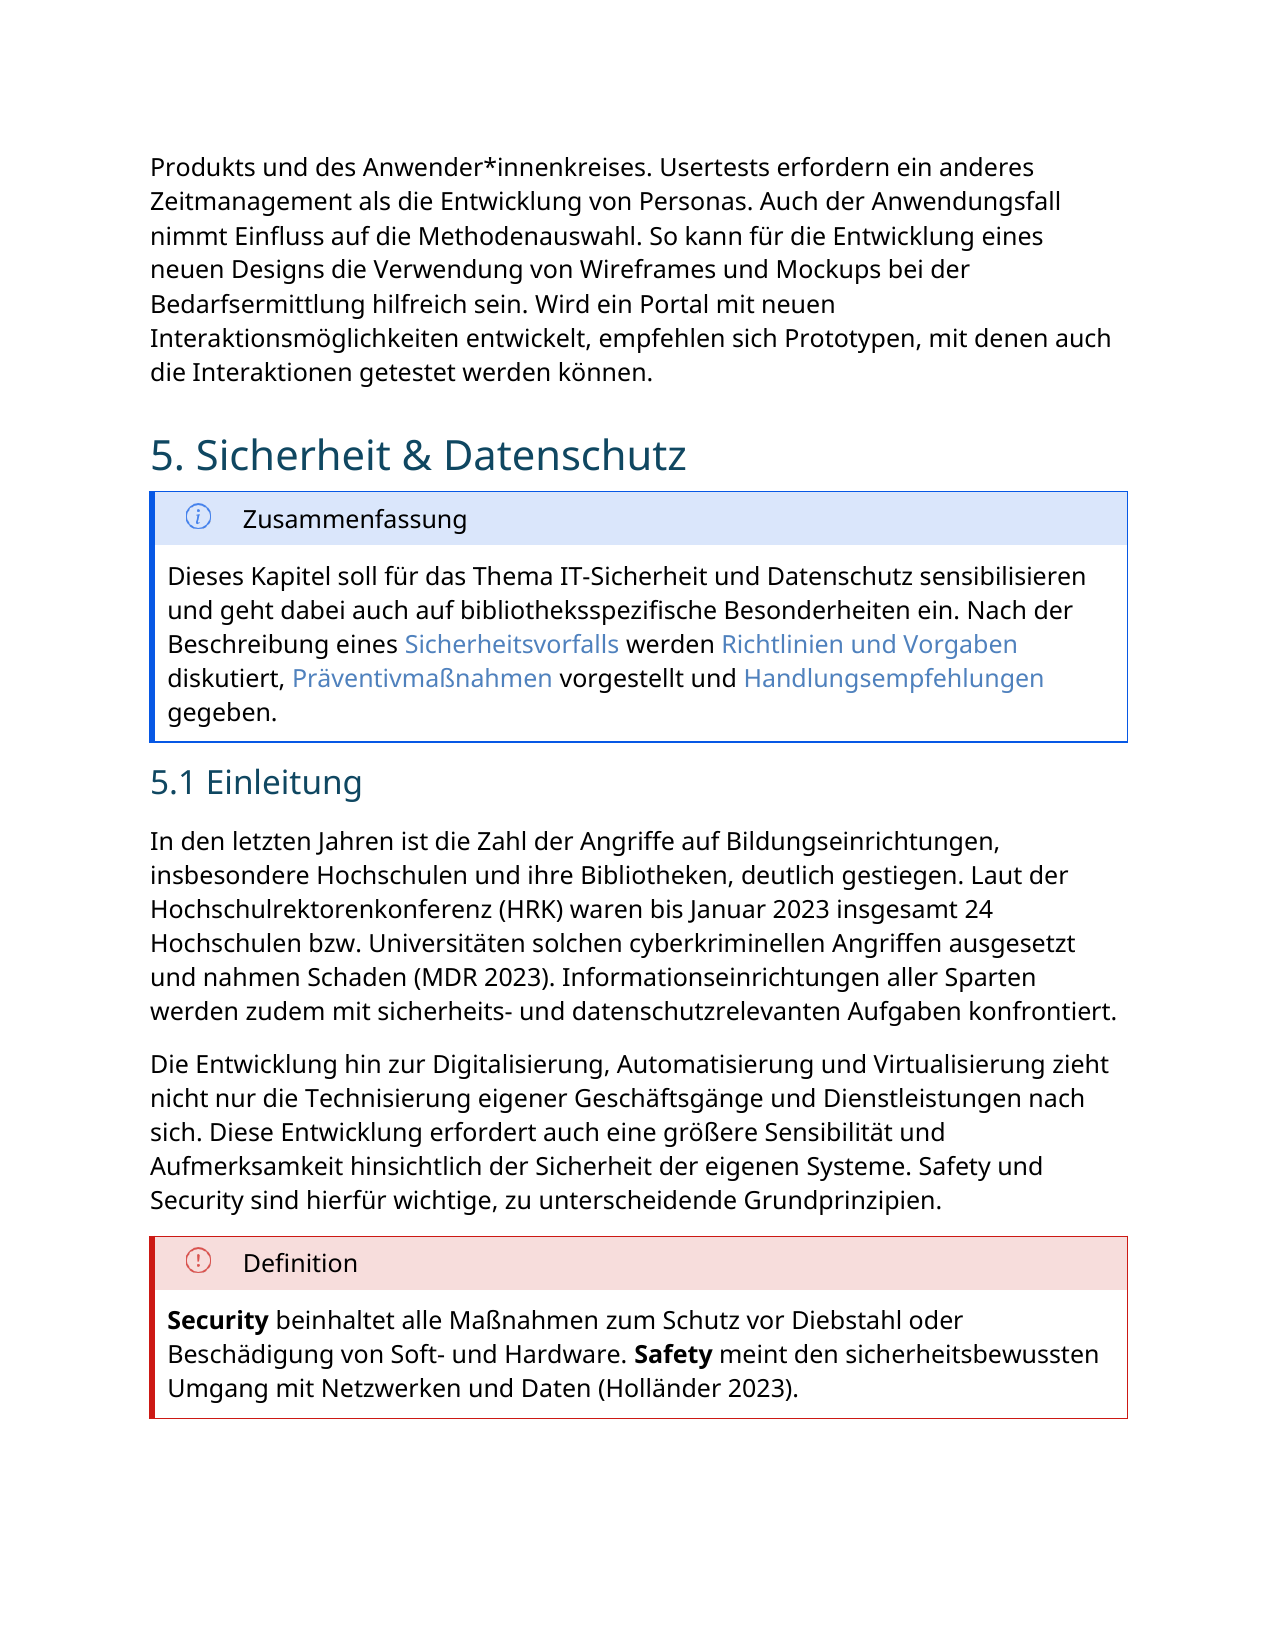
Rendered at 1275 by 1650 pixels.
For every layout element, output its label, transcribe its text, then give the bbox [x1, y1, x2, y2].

picture [186, 1247, 211, 1273]
text In den letzten Jahren ist die Zahl der Angriffe auf Bildungseinrichtungen, insbesondere Hochschulen und ihre Bibliotheken, deutlich gestiegen. Laut der Hochschulrektorenkonferenz (HRK) waren bis Januar 2023 insgesamt 24 Hochschulen bzw. Universitäten solchen cyberkriminellen Angriffen ausgesetzt und nahmen Schaden (MDR 2023). Informationseinrichtungen aller Sparten werden zudem mit sicherheits- und datenschutzrelevanten Aufgaben konfrontiert. [150, 823, 1125, 1028]
table_header Definition [155, 1237, 1127, 1290]
subtitle 5. Sicherheit & Datenschutz [150, 426, 1125, 483]
table_cell Security beinhaltet alle Maßnahmen zum Schutz vor Diebstahl oder Beschädigung von Soft- und Hardware. Safety meint den sicherheitsbewussten Umgang mit Netzwerken und Daten (Holländer 2023). [155, 1290, 1127, 1418]
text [150, 150, 1125, 388]
text Die Entwicklung hin zur Digitalisierung, Automatisierung und Virtualisierung zieht nicht nur die Technisierung eigener Geschäftsgänge und Dienstleistungen nach sich. Diese Entwicklung erfordert auch eine größere Sensibilität und Aufmerksamkeit hinsichtlich der Sicherheit der eigenen Systeme. Safety und Security sind hierfür wichtige, zu unterscheidende Grundprinzipien. [150, 1046, 1125, 1217]
table_cell Dieses Kapitel soll für das Thema IT-Sicherheit und Datenschutz sensibilisieren und geht dabei auch auf bibliotheksspezifische Besonderheiten ein. Nach der Beschreibung eines Sicherheitsvorfalls werden Richtlinien und Vorgaben diskutiert, Präventivmaßnahmen vorgestellt und Handlungsempfehlungen gegeben. [155, 545, 1127, 741]
table_header Zusammenfassung [155, 492, 1127, 545]
picture [186, 503, 211, 529]
subtitle 5.1 Einleitung [150, 759, 1125, 804]
